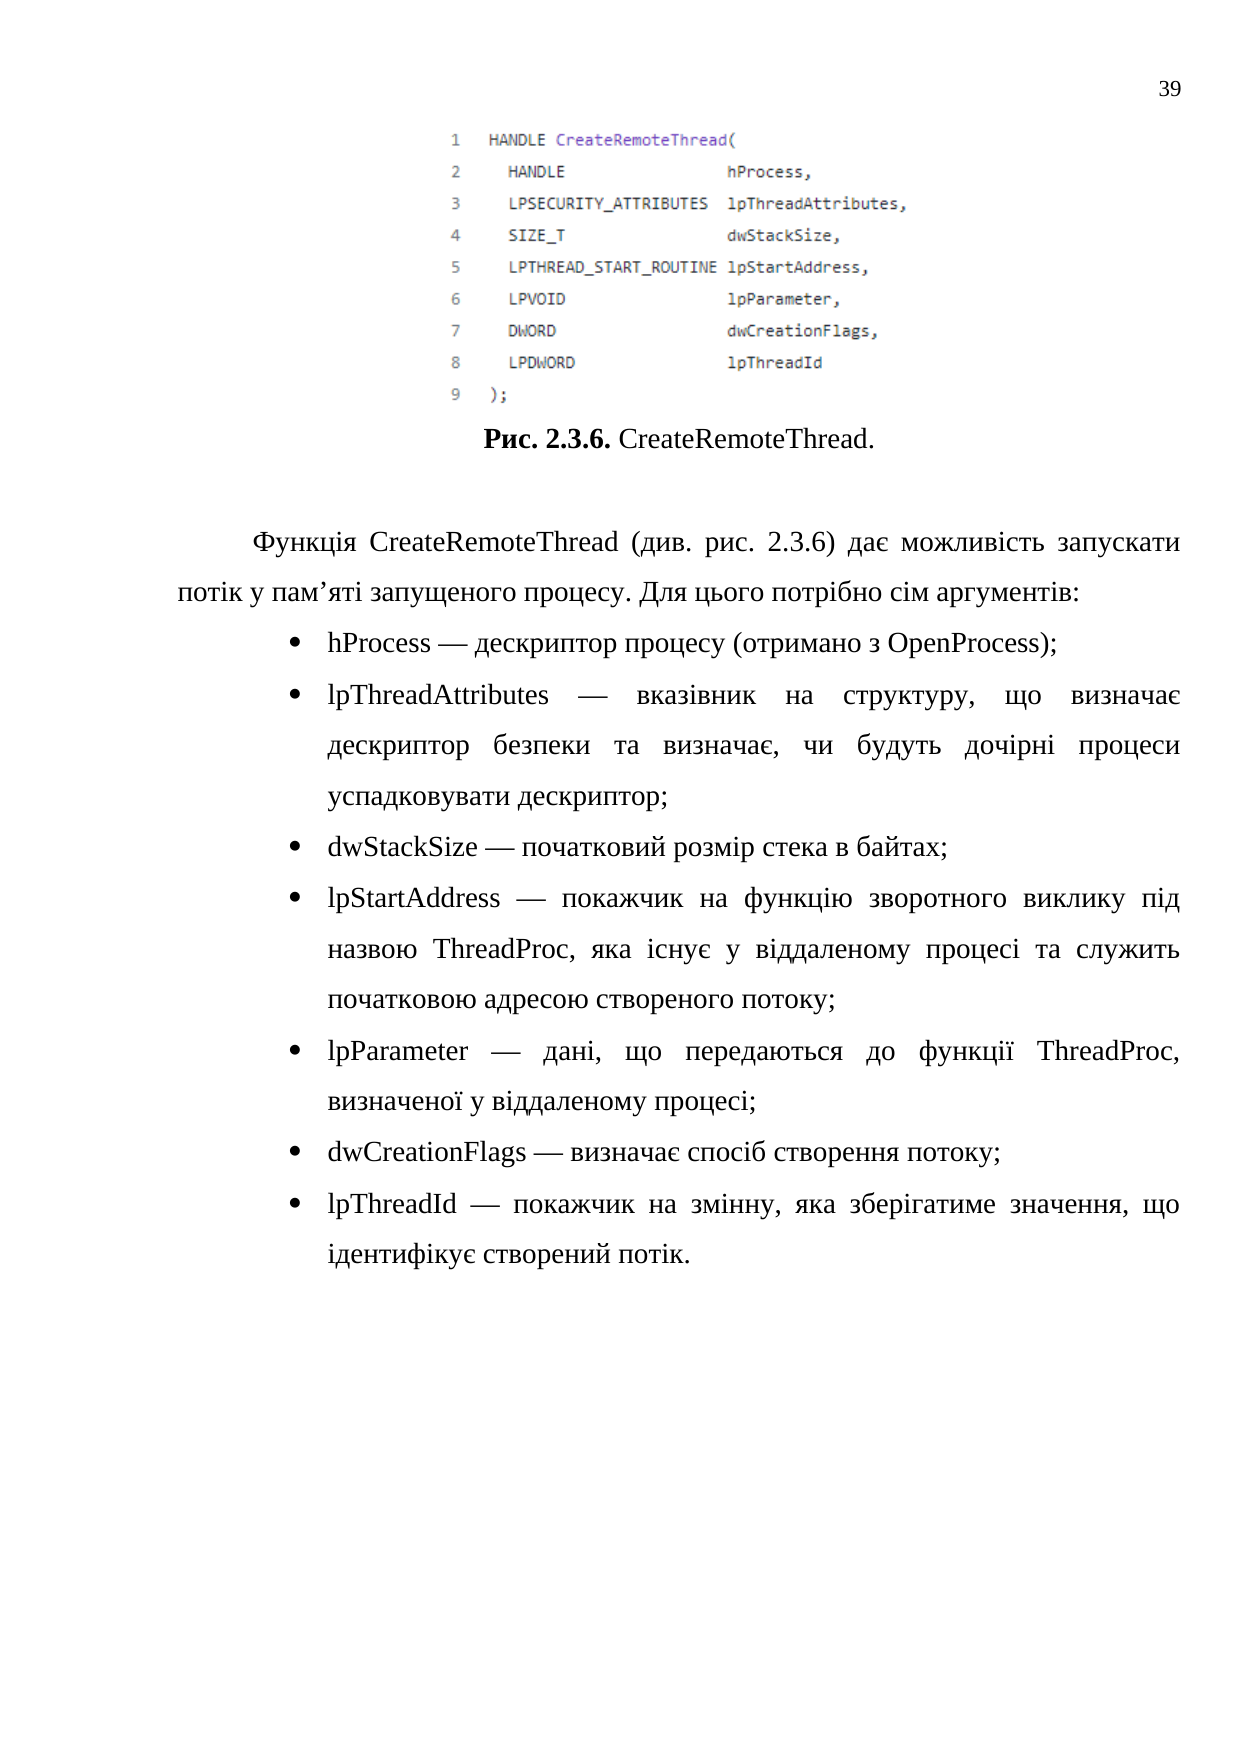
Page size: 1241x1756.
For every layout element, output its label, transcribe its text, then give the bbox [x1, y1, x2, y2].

list lpThreadAttributes — вказівник на структуру, що визначає дескриптор безпеки та визначає, чи будуть дочірні процеси успадковувати дескриптор; [290, 677, 1181, 811]
list lpThreadId — покажчик на змінну, яка зберігатиме значення, що ідентифікує створений потік. [290, 1186, 1181, 1270]
list dwCreationFlags — визначає спосіб створення потоку; [290, 1134, 1181, 1168]
picture [441, 127, 917, 406]
list hProcess — дескриптор процесу (отримано з OpenProcess); [290, 626, 1181, 659]
list lpStartAddress — покажчик на функцію зворотного виклику під назвою ThreadProc, яка існує у віддаленому процесі та служить початковою адресою створеного потоку; [290, 881, 1181, 1015]
list dwStackSize — початковий розмір стека в байтах; [290, 829, 1181, 863]
text Рис. 2.3.6. CreateRemoteThread. [177, 421, 1181, 455]
text Функція CreateRemoteThread (див. рис. 2.3.6) дає можливість запускати потік у пам’яті запущеного процесу. Для цього потрібно сім аргументів: [177, 524, 1181, 608]
list lpParameter — дані, що передаються до функції ThreadProc, визначеної у віддаленому процесі; [290, 1033, 1181, 1117]
